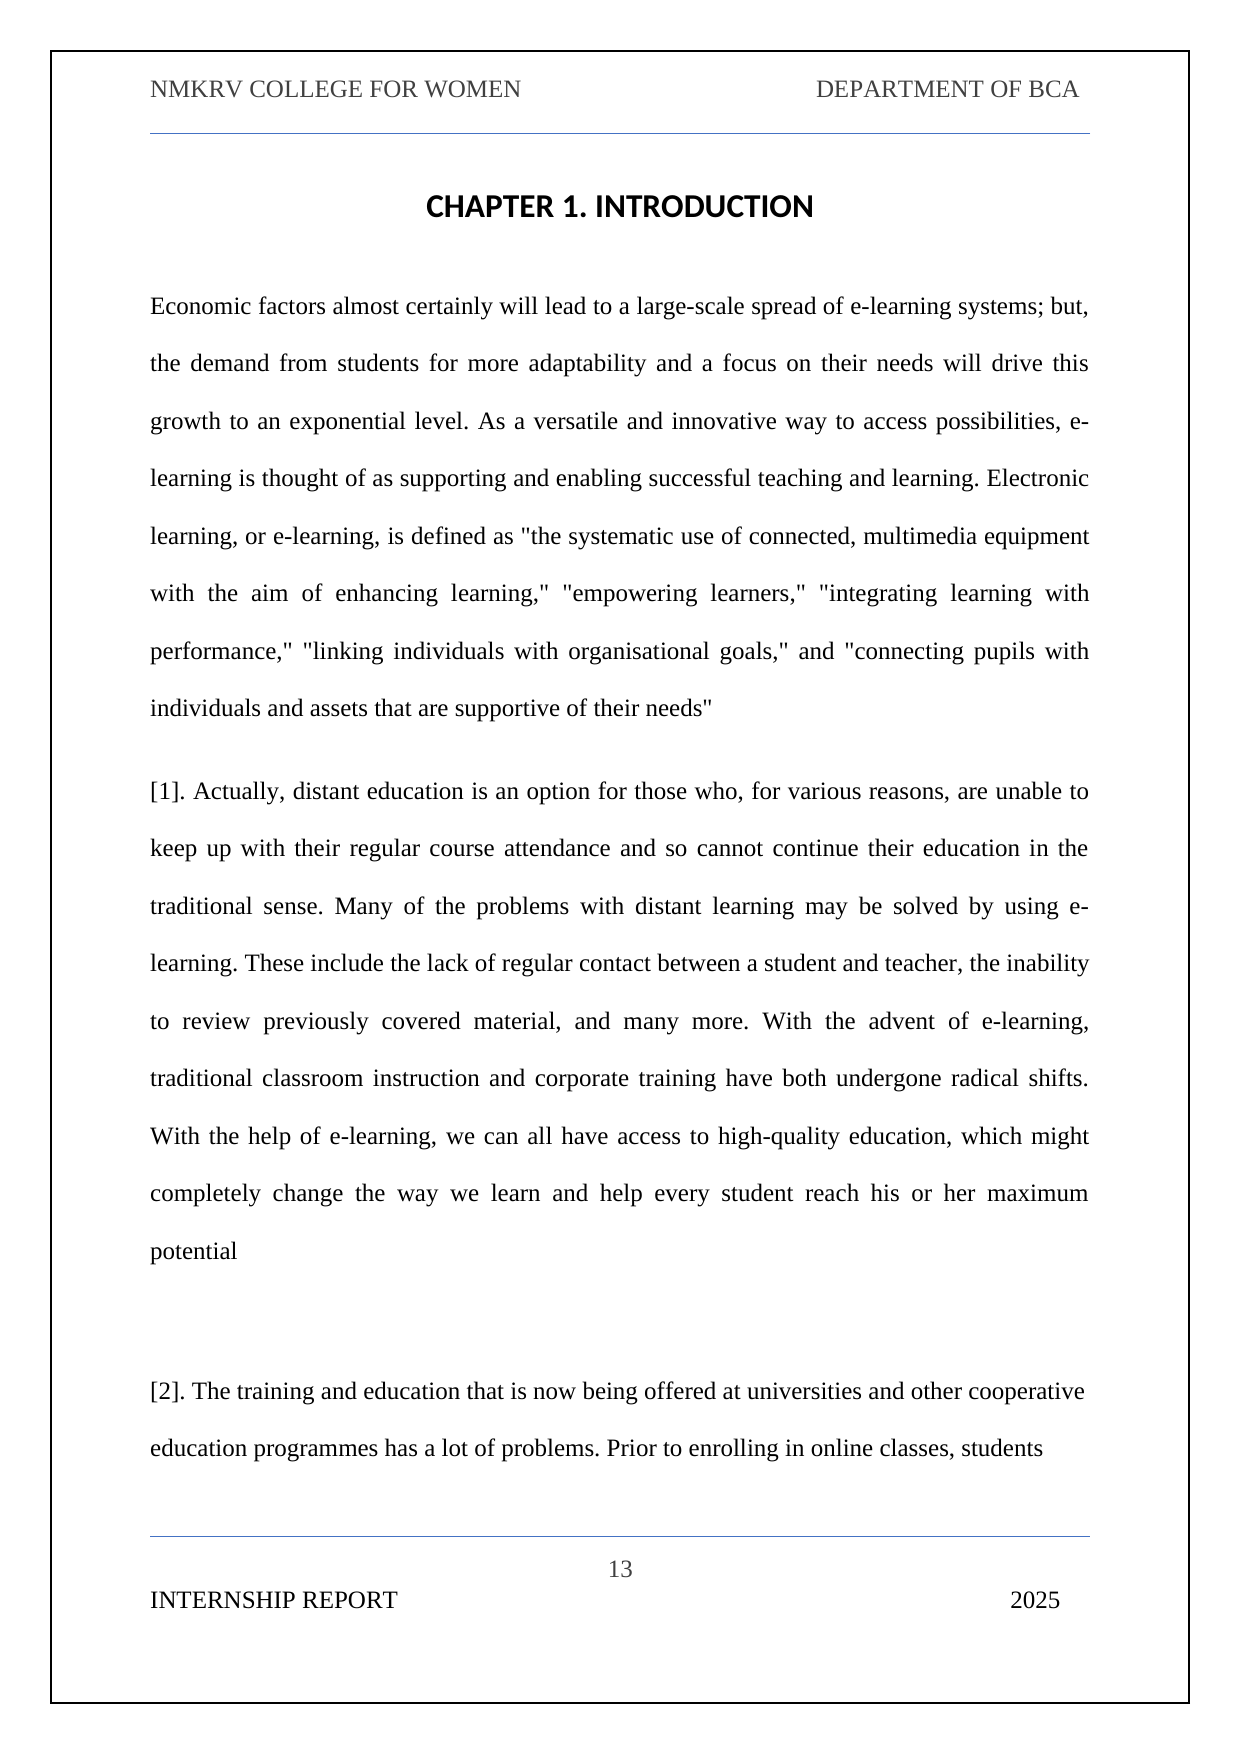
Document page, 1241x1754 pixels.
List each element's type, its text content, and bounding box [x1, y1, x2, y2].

text Economic factors almost certainly will lead to a large-scale spread of e-learning systems; but, the demand from students for more adaptability and a focus on their needs will drive this growth to an exponential level. As a versatile and innovative way to access possibilities, e-learning is thought of as supporting and enabling successful teaching and learning. Electronic learning, or e-learning, is defined as "the systematic use of connected, multimedia equipment with the aim of enhancing learning," "empowering learners," "integrating learning with performance," "linking individuals with organisational goals," and "connecting pupils with individuals and assets that are supportive of their needs" [150, 291, 1090, 722]
text [1]. Actually, distant education is an option for those who, for various reasons, are unable to keep up with their regular course attendance and so cannot continue their education in the traditional sense. Many of the problems with distant learning may be solved by using e-learning. These include the lack of regular contact between a student and teacher, the inability to review previously covered material, and many more. With the advent of e-learning, traditional classroom instruction and corporate training have both undergone radical shifts. With the help of e-learning, we can all have access to high-quality education, which might completely change the way we learn and help every student reach his or her maximum potential [150, 776, 1090, 1265]
text CHAPTER 1. INTRODUCTION [150, 184, 1090, 225]
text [150, 1376, 1090, 1462]
